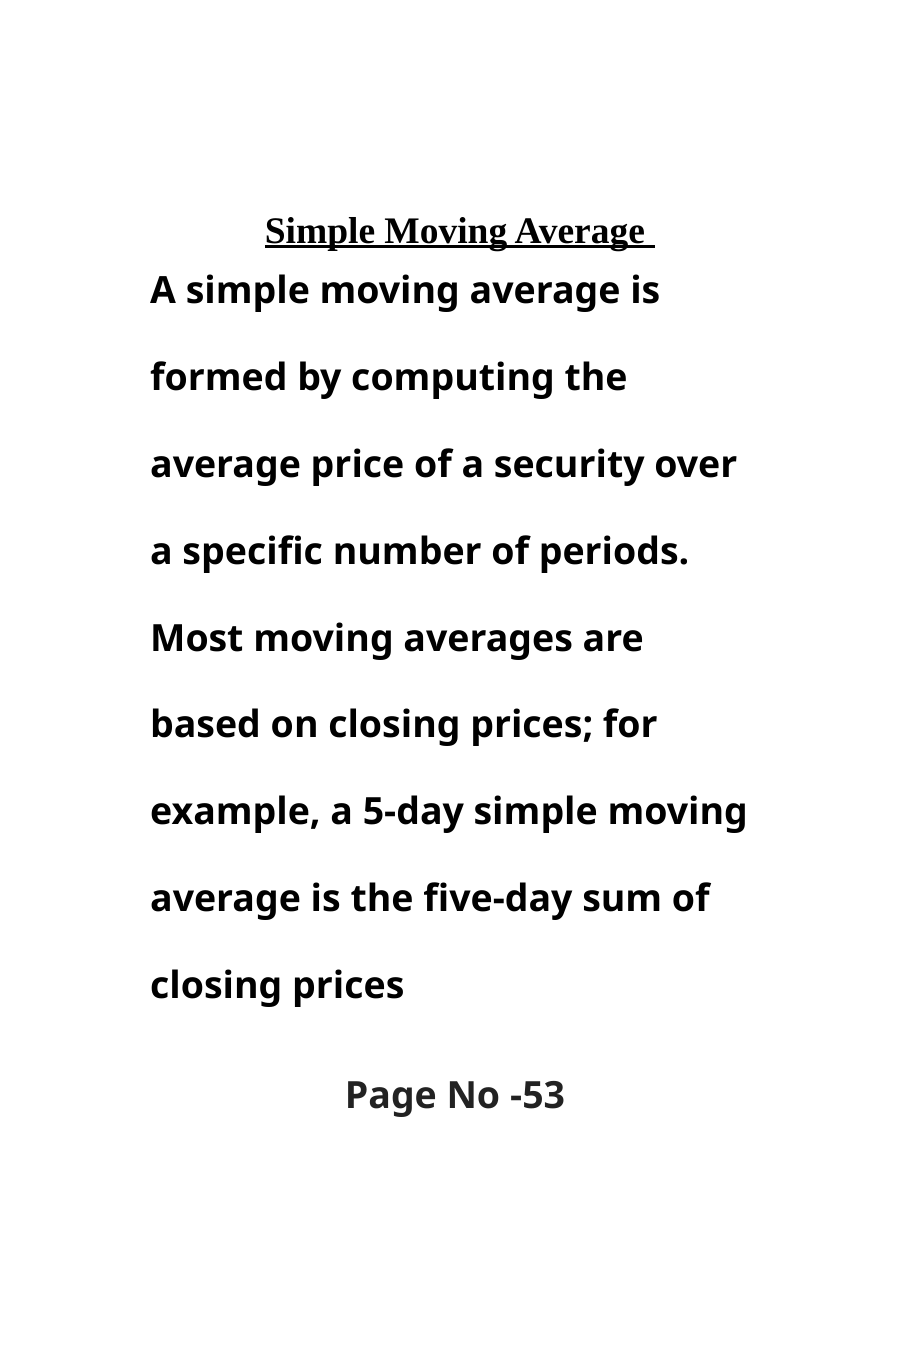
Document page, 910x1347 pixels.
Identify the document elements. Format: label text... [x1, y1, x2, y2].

text A simple moving average is formed by computing the average price of a security over a specific number of periods. Most moving averages are based on closing prices; for example, a 5-day simple moving average is the five-day sum of closing prices [150, 264, 759, 1009]
subtitle Simple Moving Average [150, 208, 759, 251]
text Page No -53 [150, 1068, 759, 1119]
